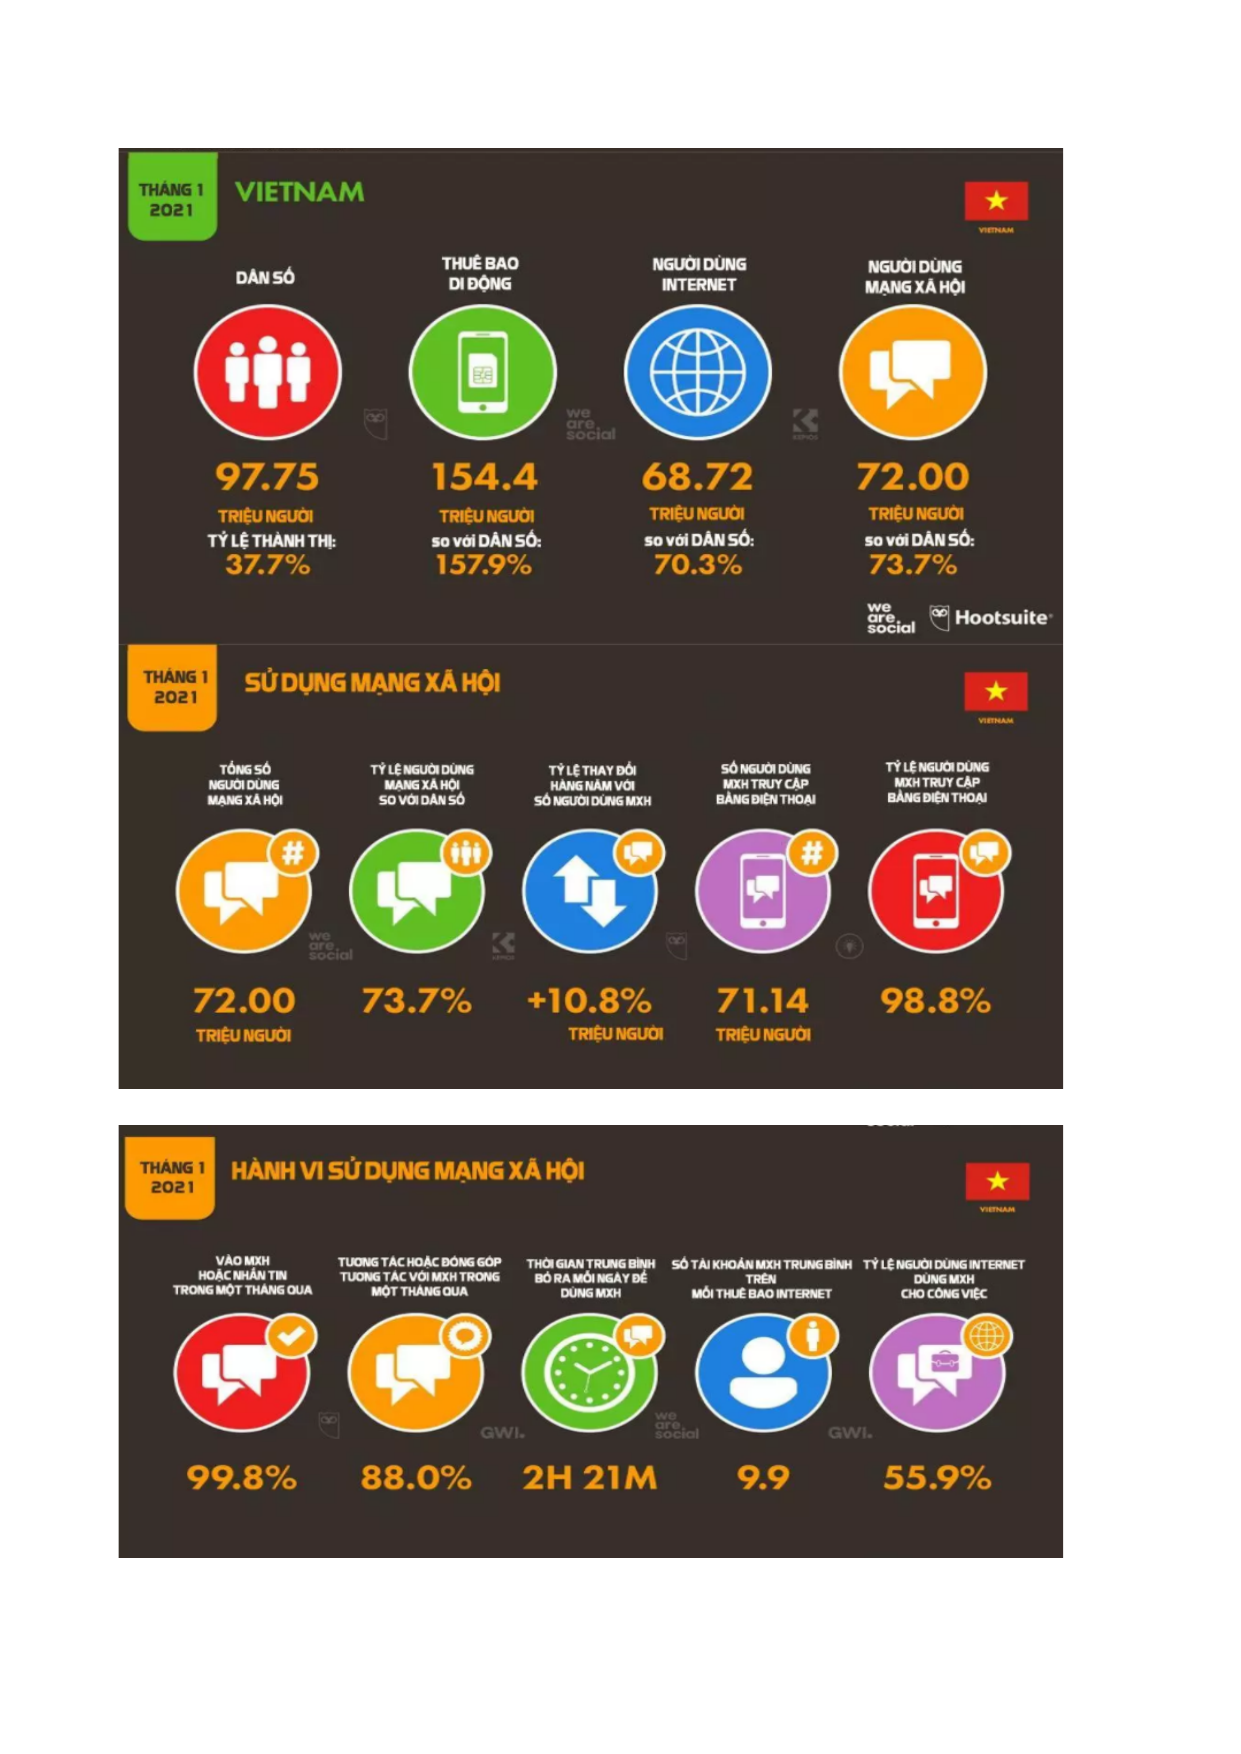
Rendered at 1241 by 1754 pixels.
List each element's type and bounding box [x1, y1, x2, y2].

picture [118, 1125, 1064, 1558]
picture [118, 148, 1064, 1089]
